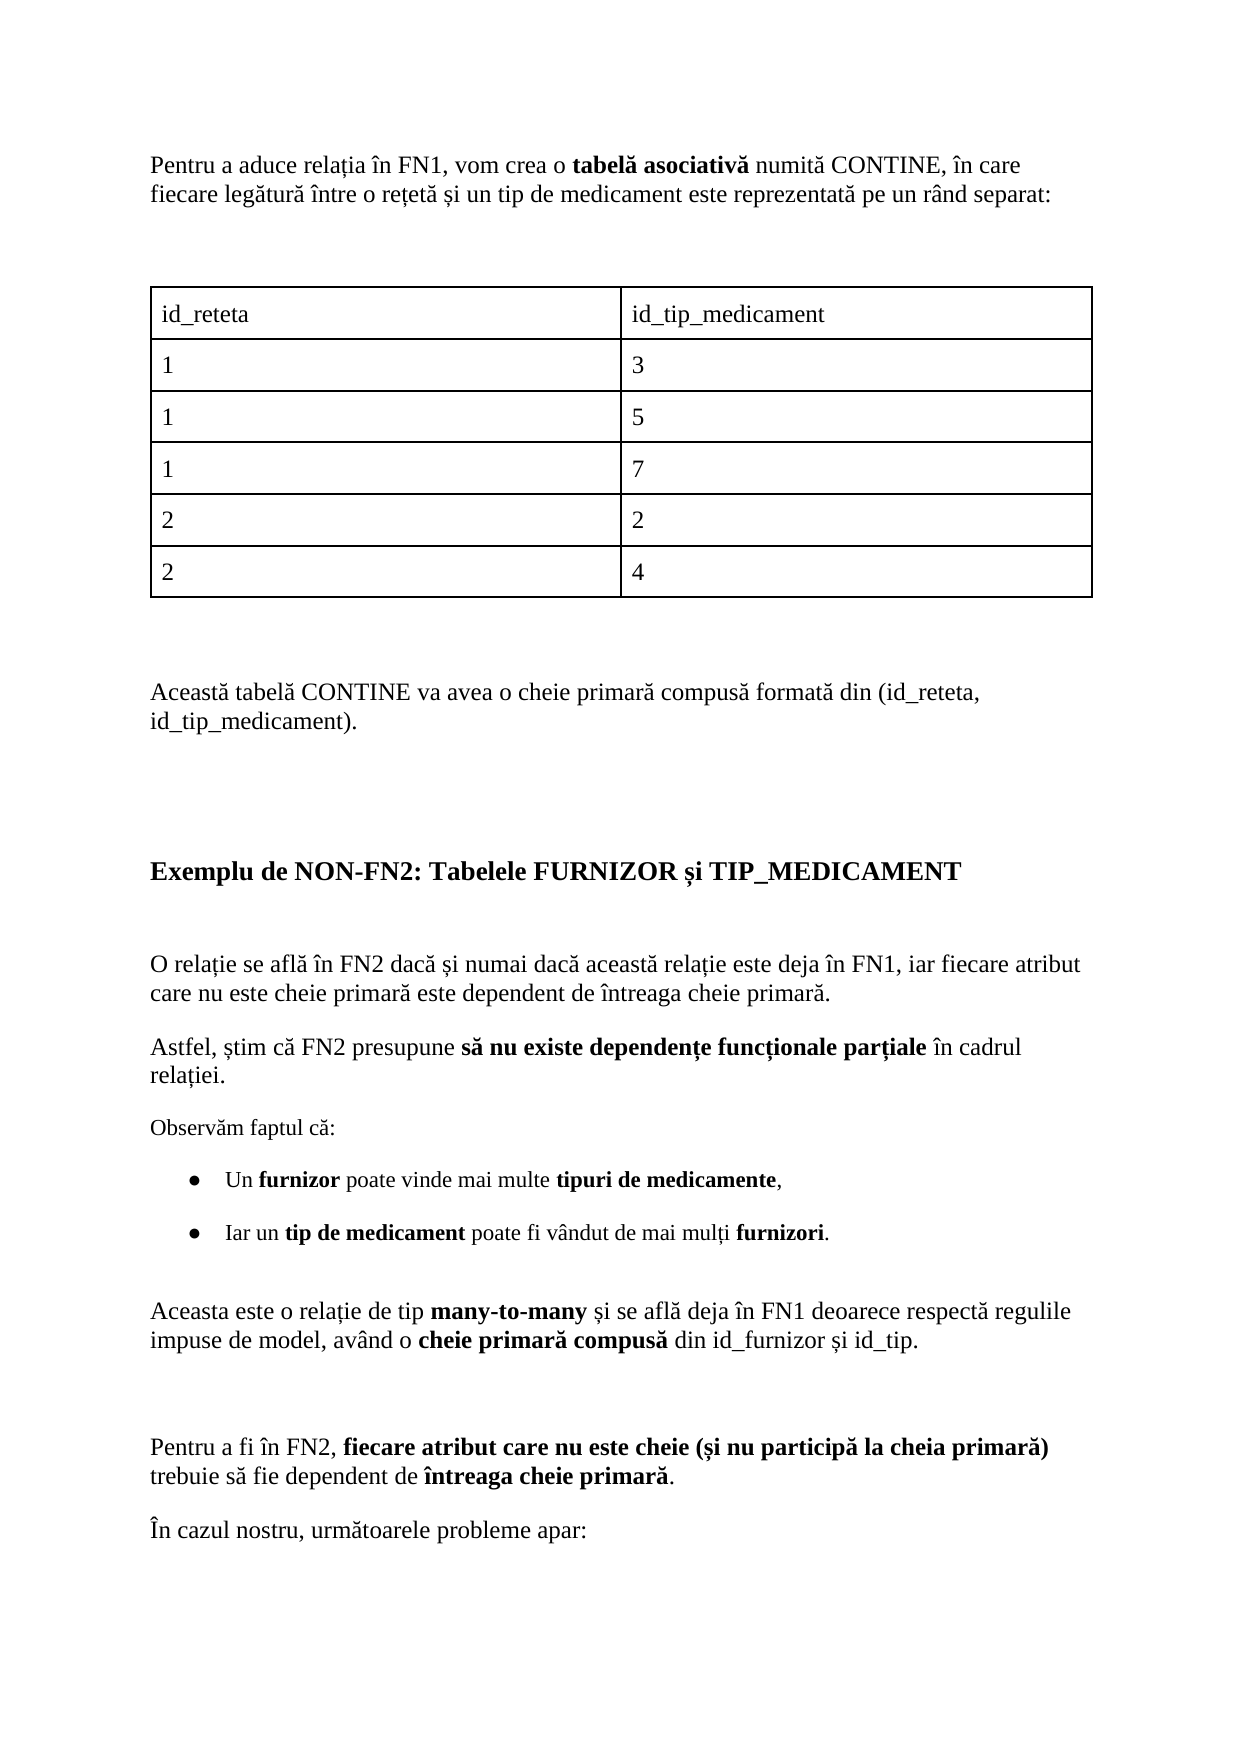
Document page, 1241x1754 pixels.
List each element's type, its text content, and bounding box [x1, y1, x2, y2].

table_cell 4 [622, 547, 1091, 596]
table_cell 2 [622, 495, 1091, 544]
text Aceasta este o relație de tip many-to-many și se află deja în FN1 deoarece respectă regulile impuse de model, având o cheie primară compusă din id_furnizor și id_tip. [150, 1296, 1090, 1354]
text Observăm faptul că: [150, 1114, 1090, 1141]
text O relație se află în FN2 dacă și numai dacă această relație este deja în FN1, iar fiecare atribut care nu este cheie primară este dependent de întreaga cheie primară. [150, 949, 1090, 1007]
table_cell 1 [152, 443, 620, 493]
table_cell 2 [152, 495, 620, 544]
text Această tabelă CONTINE va avea o cheie primară compusă formată din (id_reteta, id_tip_medicament). [150, 677, 1090, 734]
table_cell 5 [622, 392, 1091, 441]
list Un furnizor poate vinde mai multe tipuri de medicamente, [187, 1166, 1090, 1218]
table_cell 7 [622, 443, 1091, 493]
table_header id_reteta [152, 288, 620, 338]
text Astfel, știm că FN2 presupune să nu existe dependențe funcționale parțiale în cadrul relației. [150, 1032, 1090, 1089]
table_cell 3 [622, 340, 1091, 389]
table_header id_tip_medicament [622, 288, 1091, 338]
table_cell 2 [152, 547, 620, 596]
subtitle Exemplu de NON-FN2: Tabelele FURNIZOR și TIP_MEDICAMENT [150, 854, 1090, 886]
list Iar un tip de medicament poate fi vândut de mai mulți furnizori. [187, 1218, 1090, 1271]
table_cell 1 [152, 392, 620, 441]
text Pentru a aduce relația în FN1, vom crea o tabelă asociativă numită CONTINE, în care fiecare legătură între o rețetă și un tip de medicament este reprezentată pe un rând separat: [150, 150, 1090, 207]
table_cell 1 [152, 340, 620, 389]
text În cazul nostru, următoarele probleme apar: [150, 1515, 1090, 1544]
text Pentru a fi în FN2, fiecare atribut care nu este cheie (și nu participă la cheia primară) trebuie să fie dependent de întreaga cheie primară. [150, 1432, 1090, 1490]
